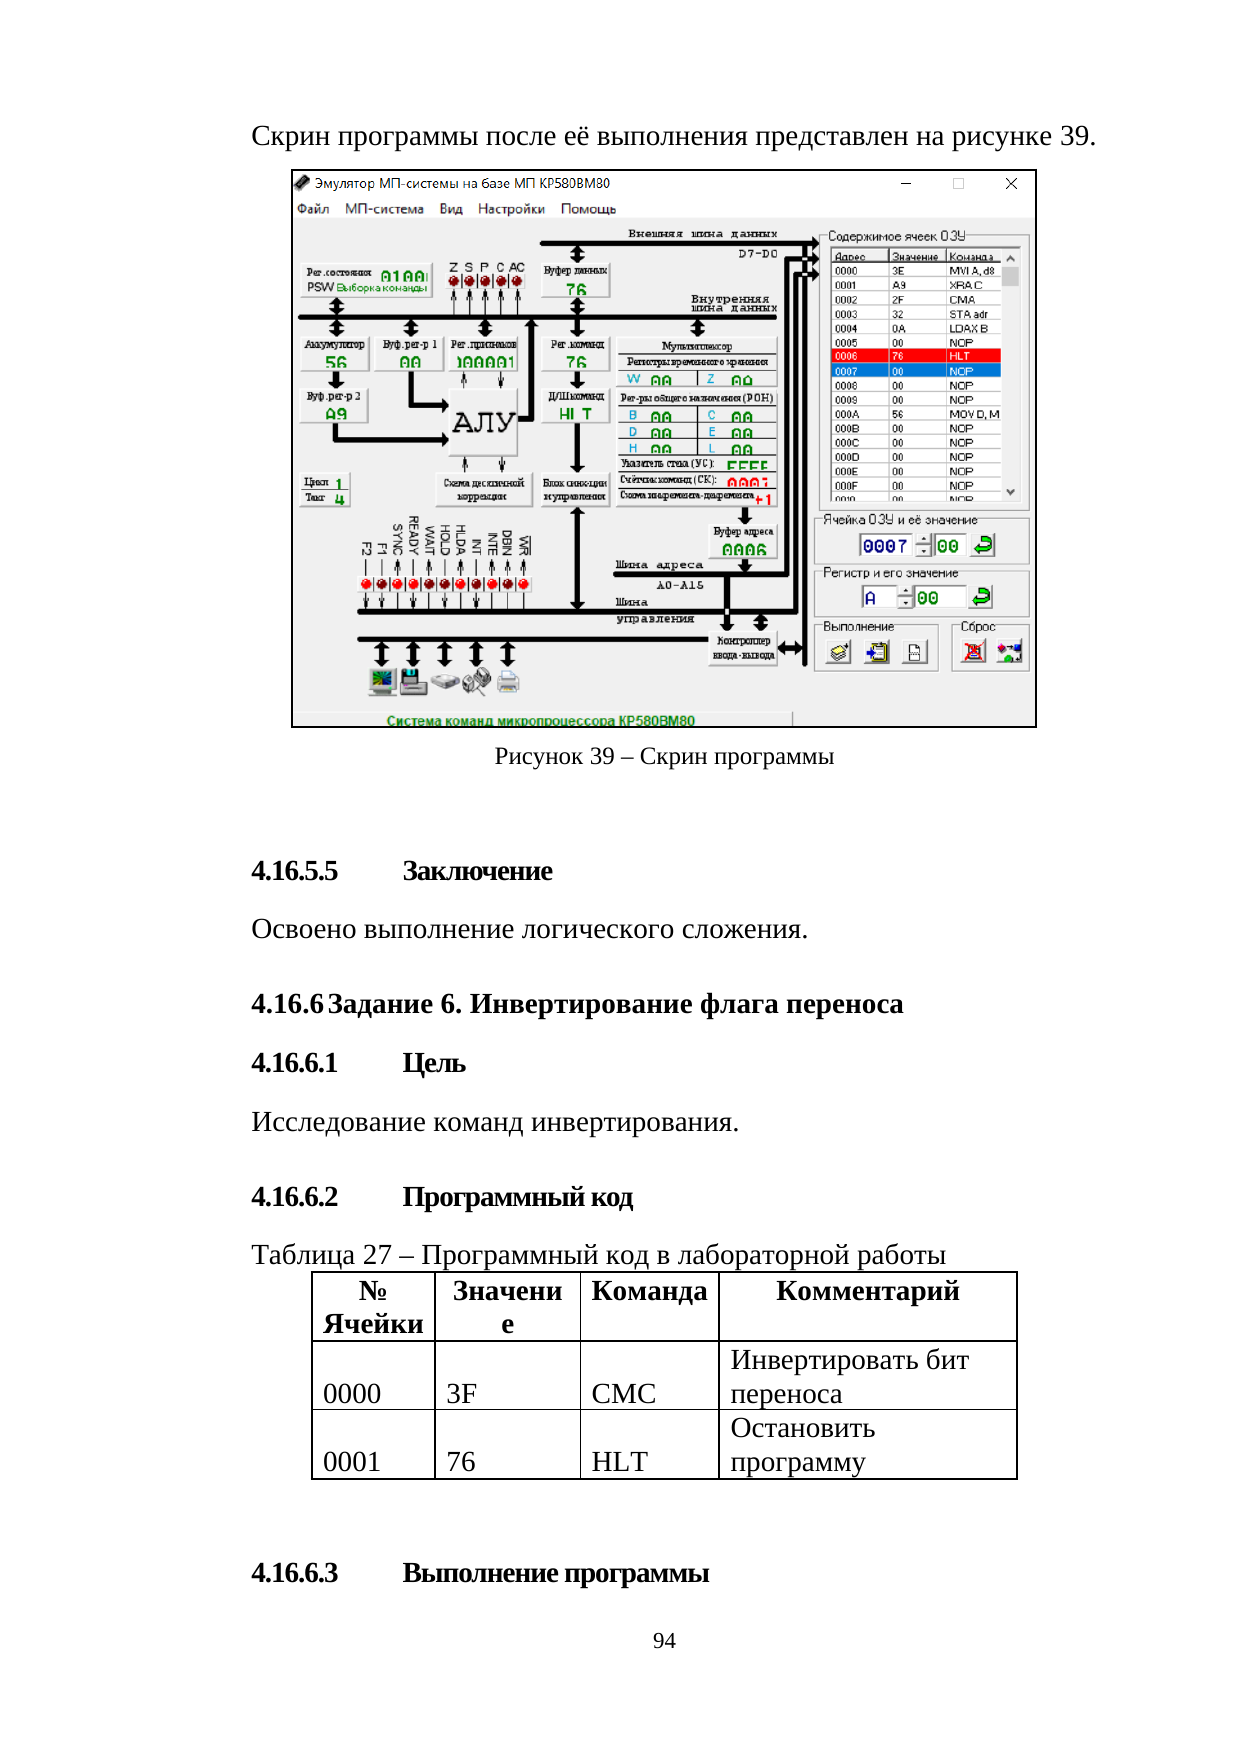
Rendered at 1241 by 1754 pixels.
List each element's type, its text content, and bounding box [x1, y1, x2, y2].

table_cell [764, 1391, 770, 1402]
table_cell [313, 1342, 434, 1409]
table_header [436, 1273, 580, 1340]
text Скрин программы после её выполнения представлен на рисунке 39. [177, 118, 1152, 152]
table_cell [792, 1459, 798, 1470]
text Освоено выполнение логического сложения. [177, 911, 1152, 945]
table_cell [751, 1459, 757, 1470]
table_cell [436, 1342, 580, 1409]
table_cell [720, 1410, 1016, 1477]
title 4.16.5.5 Заключение [177, 853, 1152, 886]
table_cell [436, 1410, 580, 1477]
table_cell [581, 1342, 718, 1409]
title 4.16.6.1 Цель [177, 1045, 1152, 1079]
text Исследование команд инвертирования. [177, 1104, 1152, 1137]
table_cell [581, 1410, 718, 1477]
title 4.16.6.2 Программный код [177, 1179, 1152, 1212]
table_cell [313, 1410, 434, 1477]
text Таблица 27 – Программный код в лабораторной работы [177, 1237, 1152, 1271]
title 4.16.6.3 Выполнение программы [177, 1555, 1152, 1588]
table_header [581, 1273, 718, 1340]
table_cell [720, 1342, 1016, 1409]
picture [293, 171, 1035, 726]
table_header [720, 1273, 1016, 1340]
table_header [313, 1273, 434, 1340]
subtitle Задание 6. Инвертирование флага переноса [177, 987, 1152, 1020]
text Рисунок 39 – Скрин программы [177, 741, 1152, 770]
